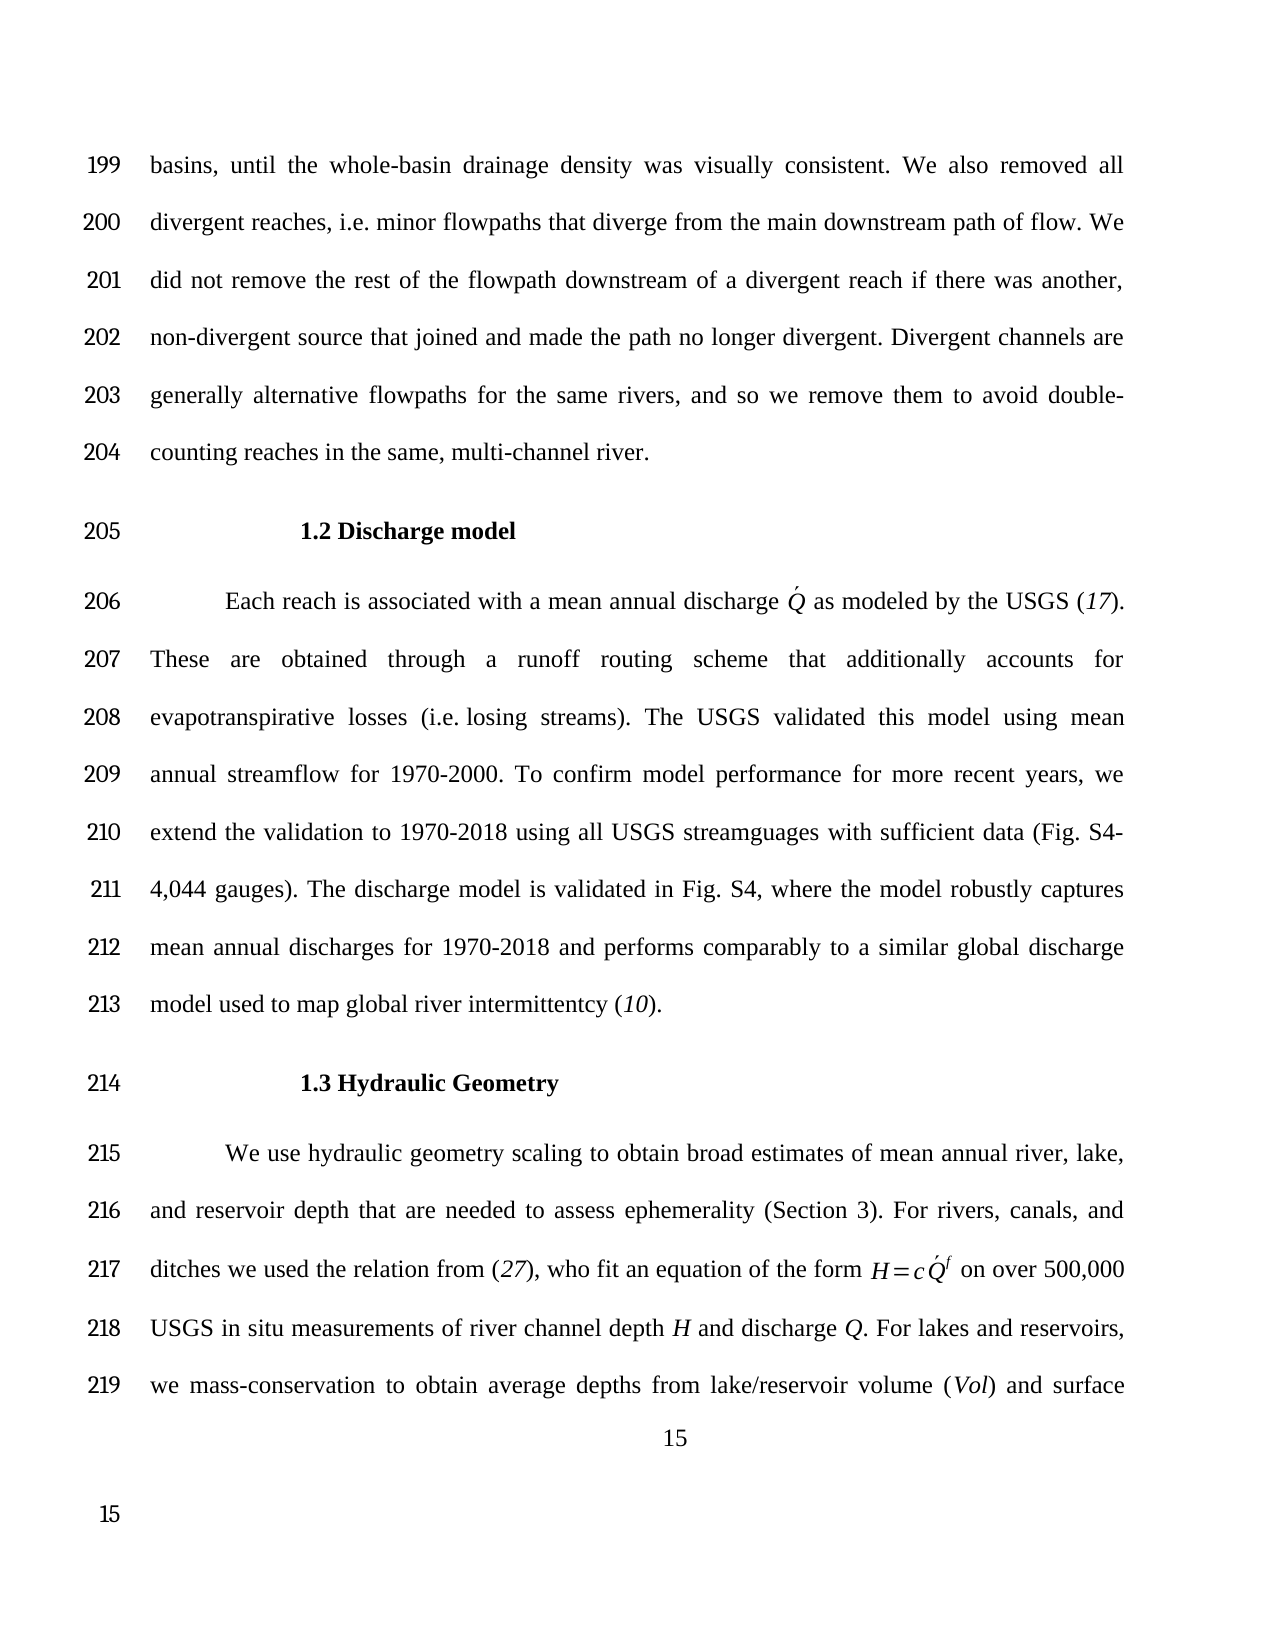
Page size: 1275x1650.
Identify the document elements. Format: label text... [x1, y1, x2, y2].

subtitle 1.2 Discharge model [225, 516, 1125, 544]
text Each reach is associated with a mean annual discharge as modeled by the USGS (17). These are obtained through a runoff routing scheme that additionally accounts for evapotranspirative losses (i.e. losing streams). The USGS validated this model using mean annual streamflow for 1970-2000. To confirm model performance for more recent years, we extend the validation to 1970-2018 using all USGS streamguages with sufficient data (Fig. S4- 4,044 gauges). The discharge model is validated in Fig. S4, where the model robustly captures mean annual discharges for 1970-2018 and performs comparably to a similar global discharge model used to map global river intermittentcy (10). [150, 586, 1125, 1018]
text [150, 1138, 1125, 1399]
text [150, 150, 1125, 466]
subtitle 1.3 Hydraulic Geometry [225, 1068, 1125, 1097]
